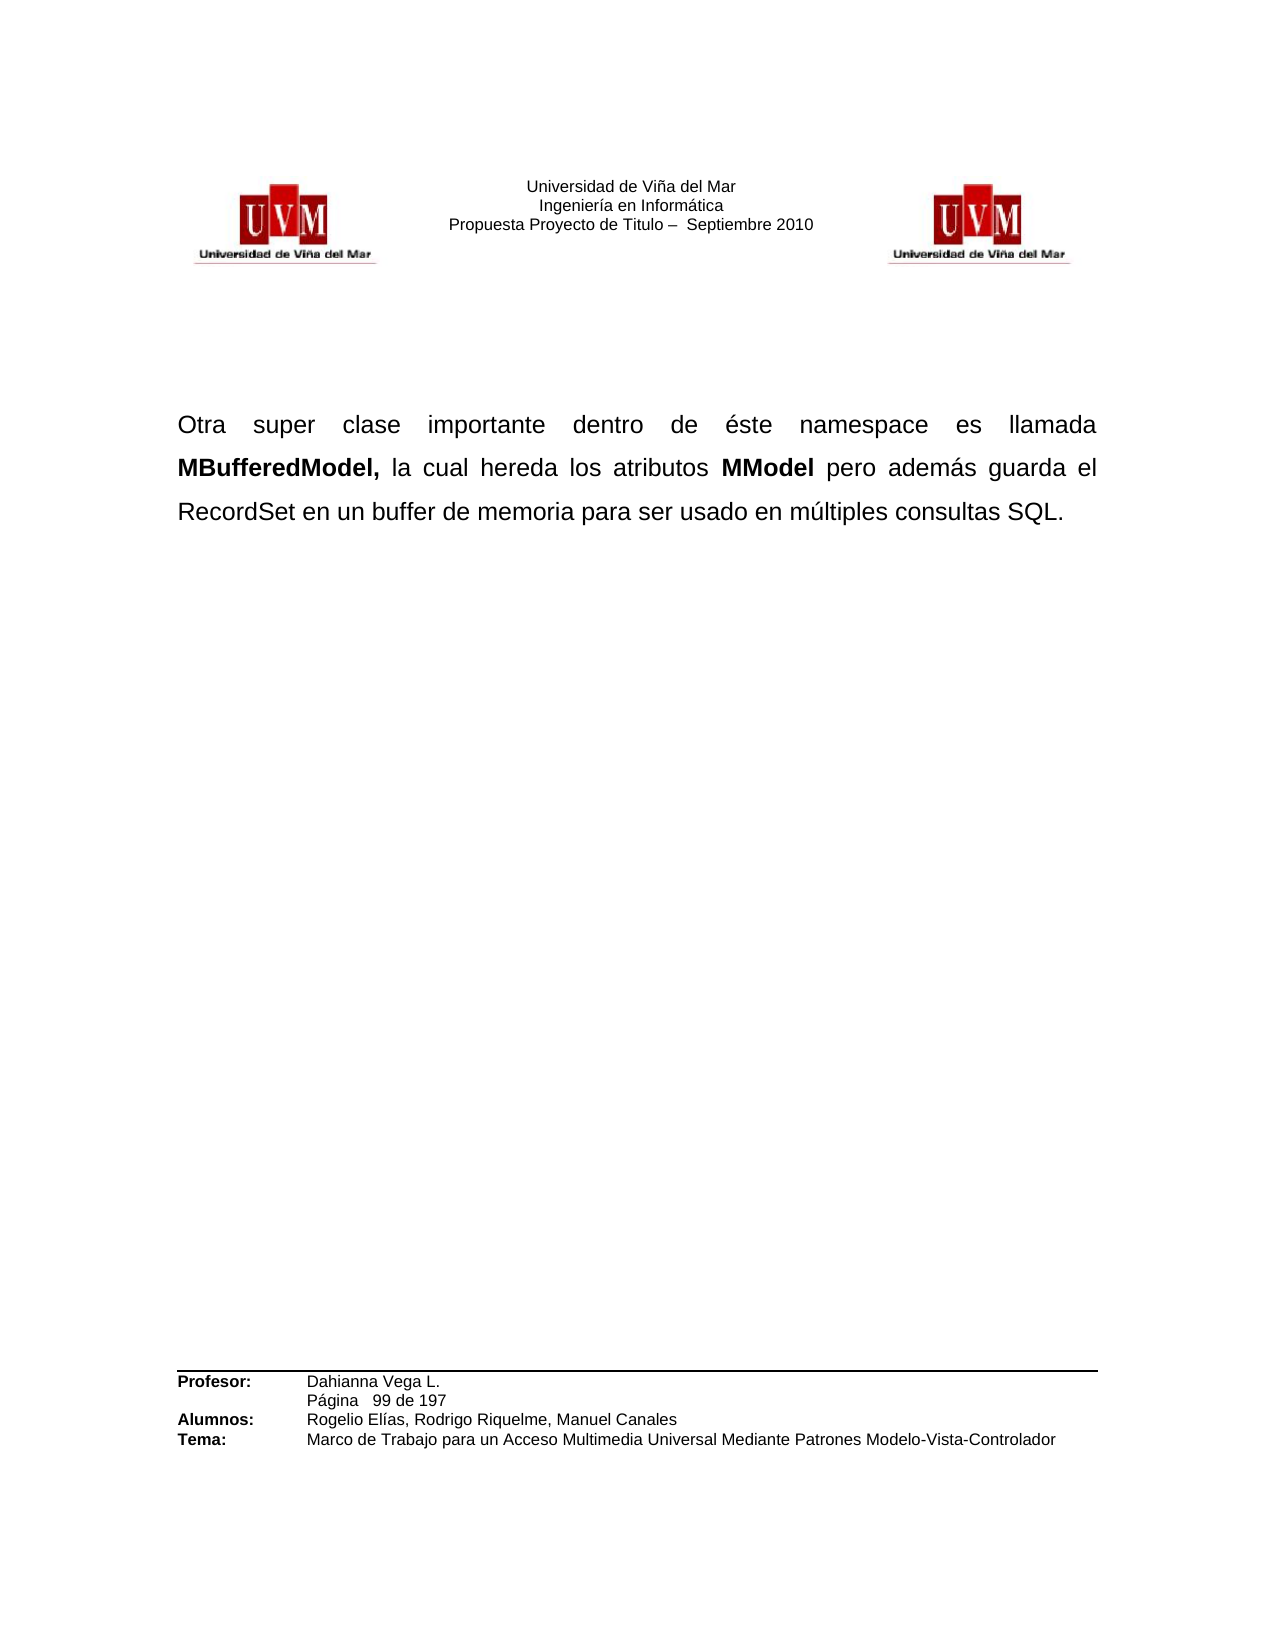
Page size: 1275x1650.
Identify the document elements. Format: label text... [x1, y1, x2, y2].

picture [871, 176, 1084, 267]
picture [177, 176, 390, 267]
text Otra super clase importante dentro de éste namespace es llamada MBufferedModel, la cual hereda los atributos MModel pero además guarda el RecordSet en un buffer de memoria para ser usado en múltiples consultas SQL. [177, 410, 1098, 525]
